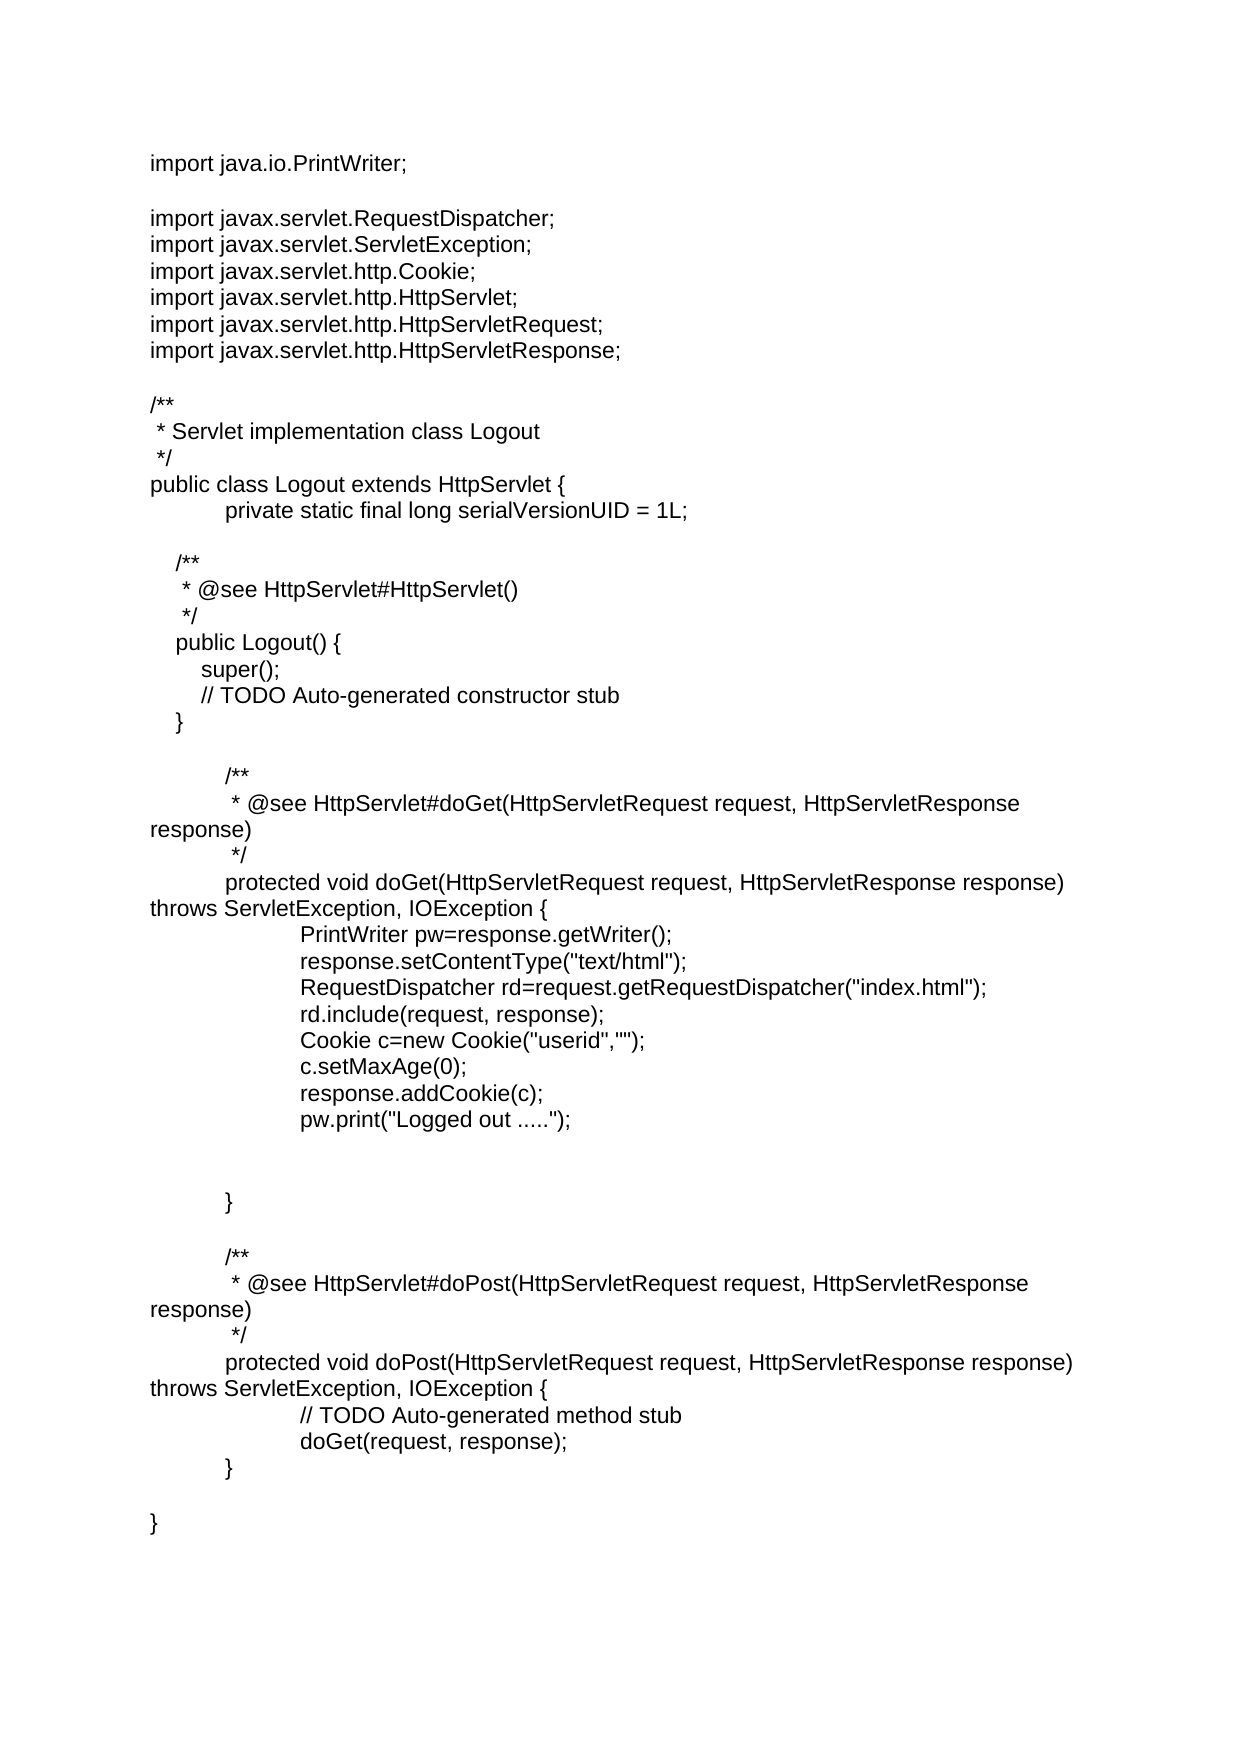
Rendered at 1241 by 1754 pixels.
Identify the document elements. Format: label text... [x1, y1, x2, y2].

text rd.include(request, response); [150, 1001, 1090, 1027]
text doGet(request, response); [150, 1428, 1090, 1454]
text import javax.servlet.http.HttpServletRequest; [150, 311, 1090, 337]
text public Logout() { [150, 629, 1090, 656]
text // TODO Auto-generated constructor stub [150, 682, 1090, 708]
text /** [150, 763, 1090, 790]
text */ [150, 445, 1090, 471]
text * @see HttpServlet#doGet(HttpServletRequest request, HttpServletResponse response) [150, 790, 1090, 842]
text import javax.servlet.RequestDispatcher; [150, 205, 1090, 231]
text RequestDispatcher rd=request.getRequestDispatcher("index.html"); [150, 974, 1090, 1001]
text protected void doGet(HttpServletRequest request, HttpServletResponse response) throws ServletException, IOException { [150, 869, 1090, 921]
text PrintWriter pw=response.getWriter(); [150, 921, 1090, 948]
text import javax.servlet.http.HttpServlet; [150, 284, 1090, 311]
text // TODO Auto-generated method stub [150, 1402, 1090, 1428]
text import java.io.PrintWriter; [150, 150, 1090, 176]
text protected void doPost(HttpServletRequest request, HttpServletResponse response) throws ServletException, IOException { [150, 1349, 1090, 1402]
text c.setMaxAge(0); [150, 1053, 1090, 1079]
text /** [150, 392, 1090, 418]
text response.setContentType("text/html"); [150, 948, 1090, 974]
text /** [150, 1243, 1090, 1270]
text /** [150, 550, 1090, 576]
text pw.print("Logged out ....."); [150, 1106, 1090, 1132]
text * Servlet implementation class Logout [150, 418, 1090, 445]
text public class Logout extends HttpServlet { [150, 471, 1090, 497]
text */ [150, 842, 1090, 869]
text } [150, 708, 1090, 734]
text super(); [150, 656, 1090, 682]
text } [150, 1509, 1090, 1536]
text } [150, 1454, 1090, 1481]
text import javax.servlet.http.HttpServletResponse; [150, 337, 1090, 363]
text */ [150, 1322, 1090, 1349]
text * @see HttpServlet#doPost(HttpServletRequest request, HttpServletResponse response) [150, 1270, 1090, 1322]
text response.addCookie(c); [150, 1079, 1090, 1106]
text */ [150, 603, 1090, 629]
text private static final long serialVersionUID = 1L; [150, 497, 1090, 524]
text import javax.servlet.ServletException; [150, 231, 1090, 258]
text Cookie c=new Cookie("userid",""); [150, 1027, 1090, 1053]
text } [150, 1188, 1090, 1215]
text * @see HttpServlet#HttpServlet() [150, 576, 1090, 603]
text import javax.servlet.http.Cookie; [150, 258, 1090, 284]
